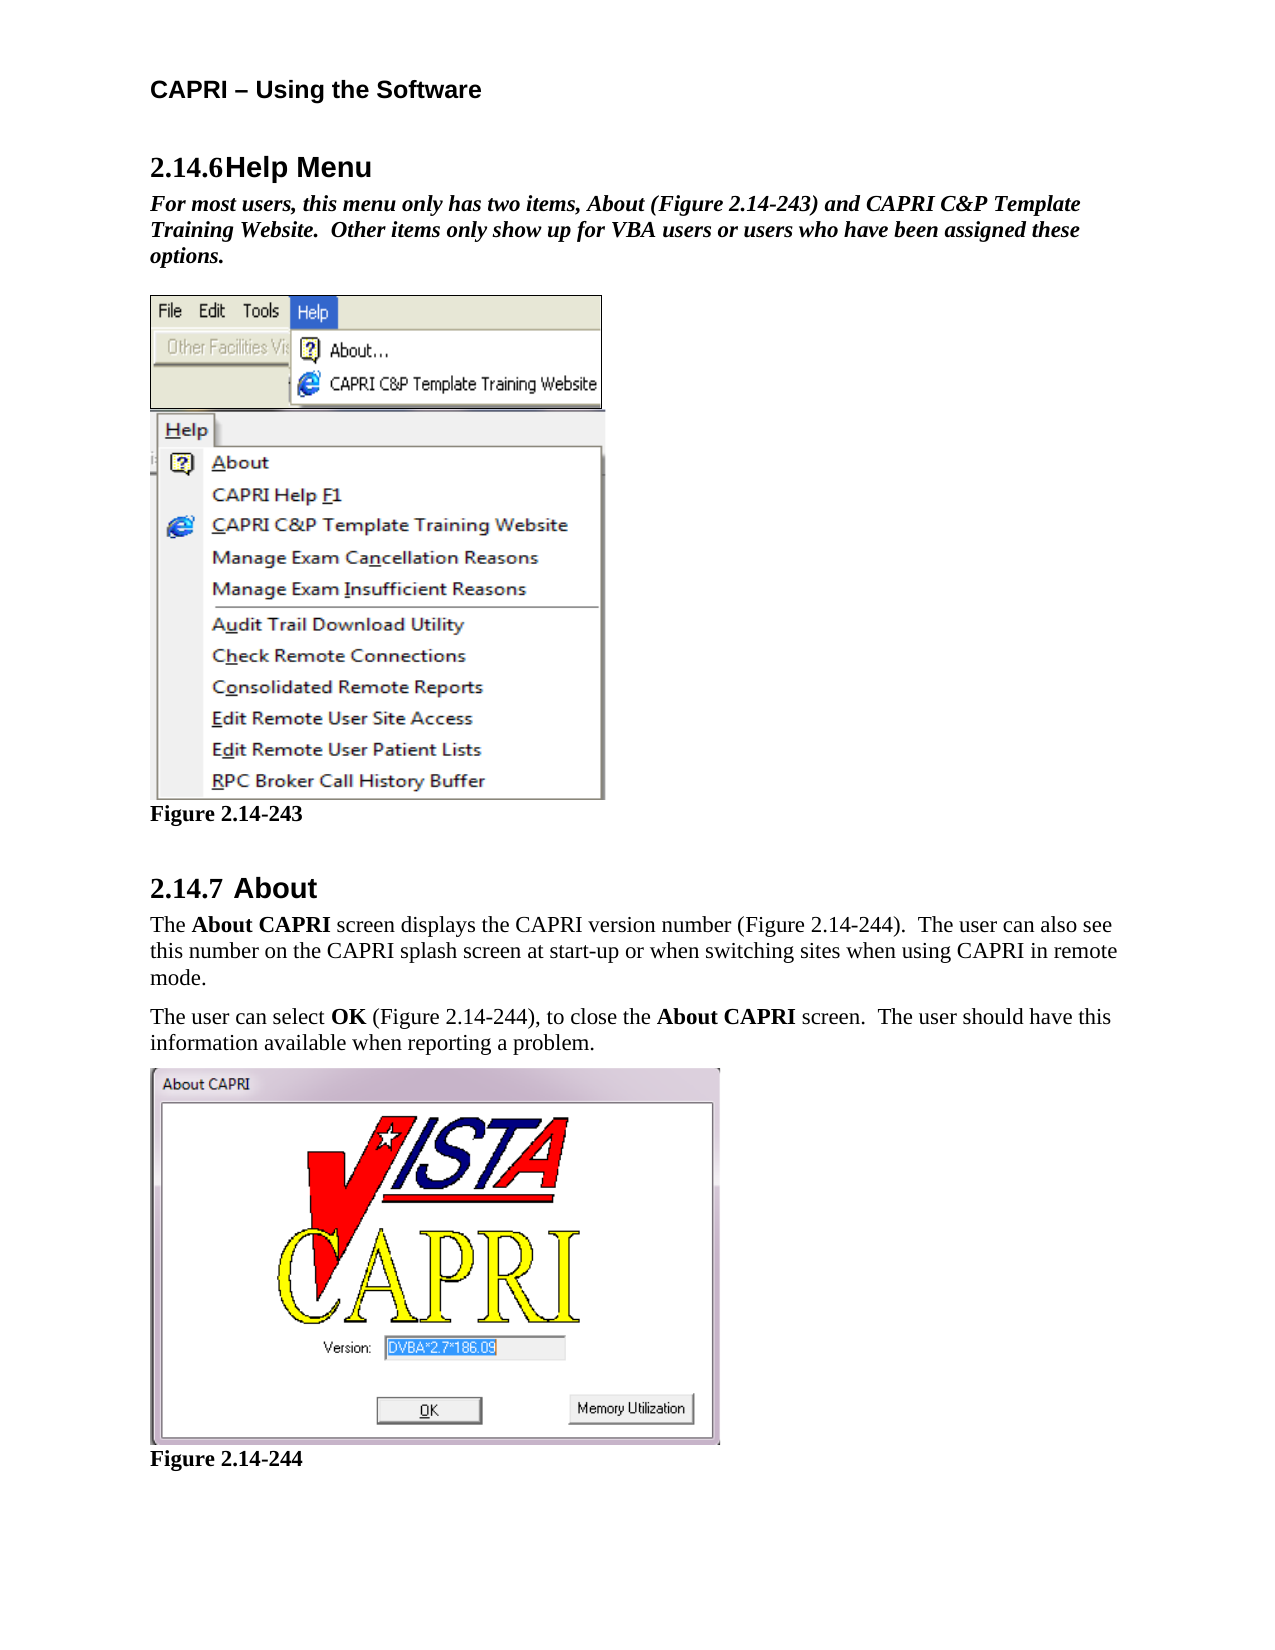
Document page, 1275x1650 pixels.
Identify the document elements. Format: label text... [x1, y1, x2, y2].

picture [151, 296, 601, 408]
subtitle About [150, 871, 1125, 905]
picture [150, 409, 606, 800]
picture [150, 1068, 721, 1445]
subtitle Help Menu [150, 150, 1125, 184]
